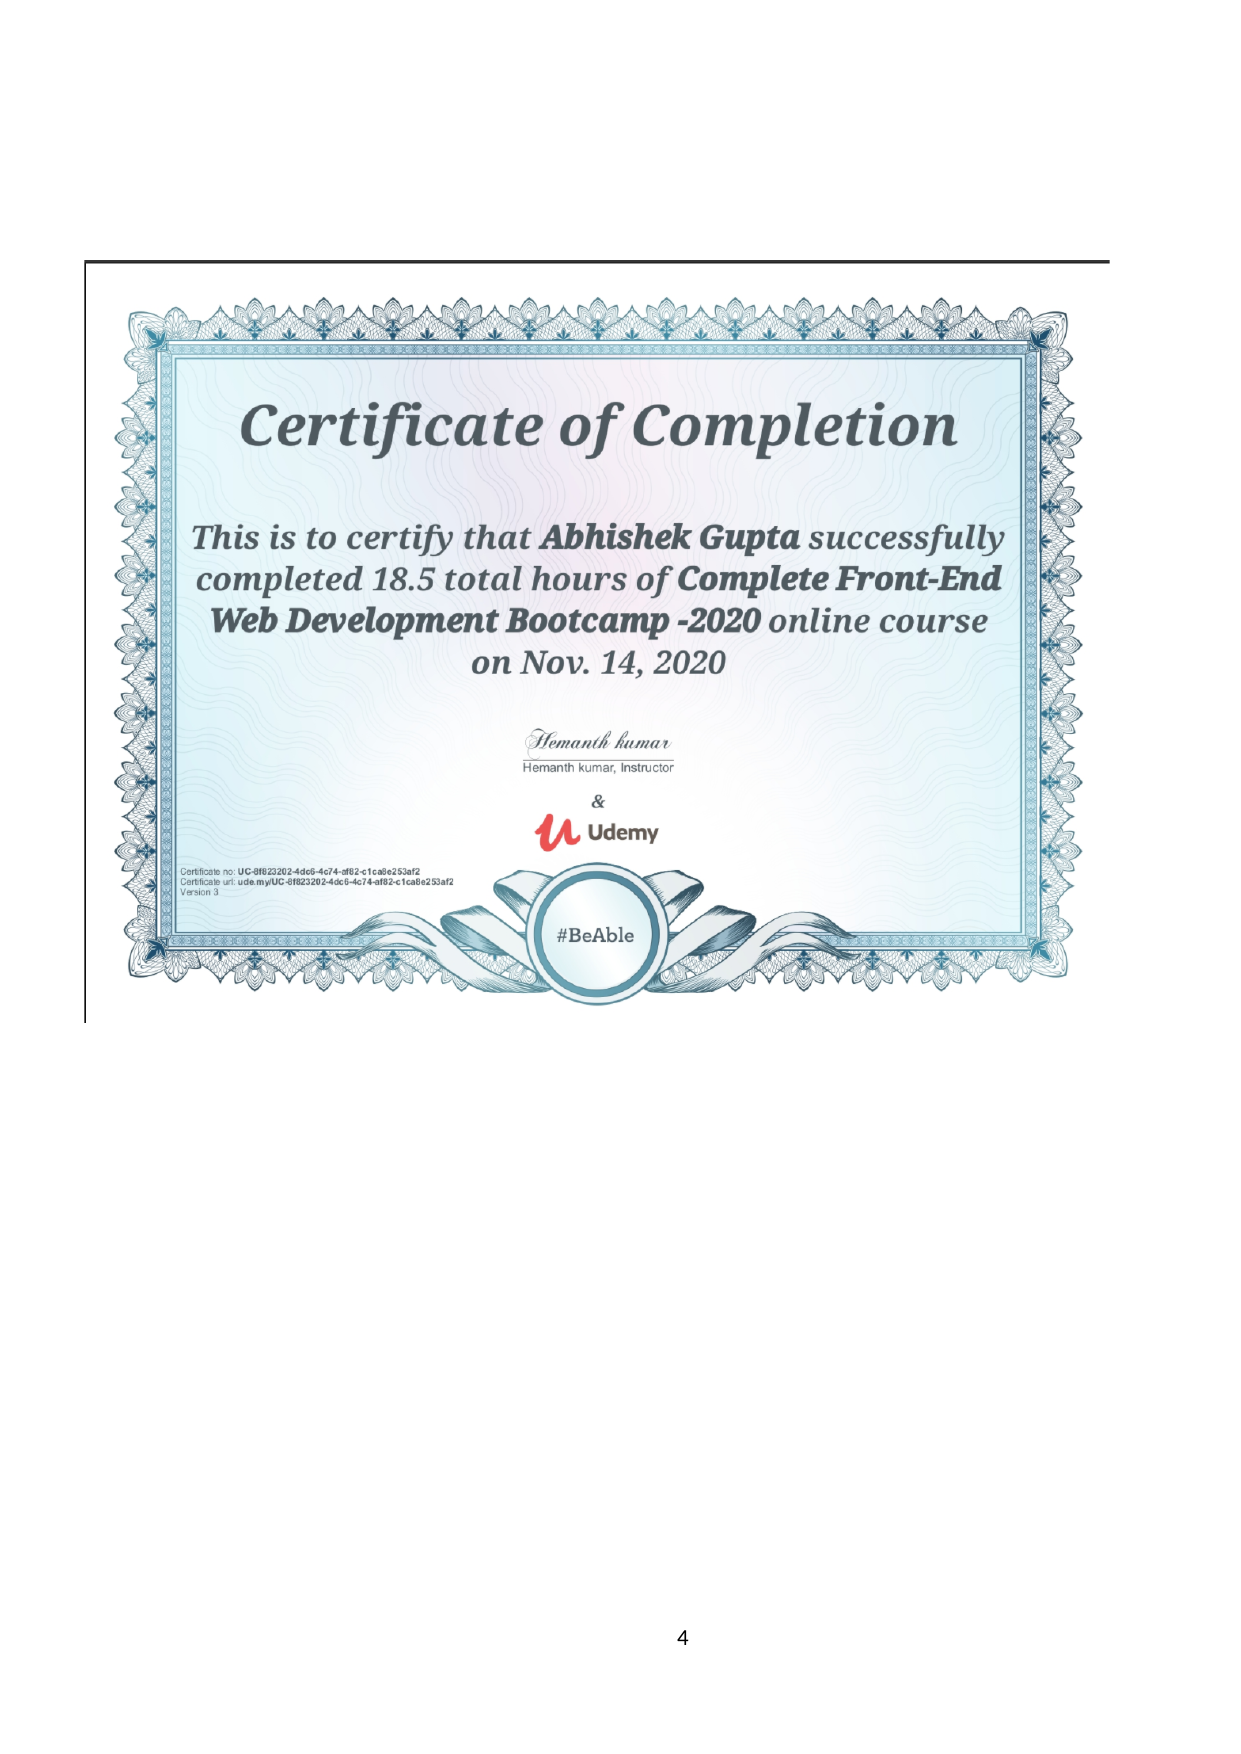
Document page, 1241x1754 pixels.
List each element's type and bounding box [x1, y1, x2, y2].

picture [84, 260, 1110, 1023]
